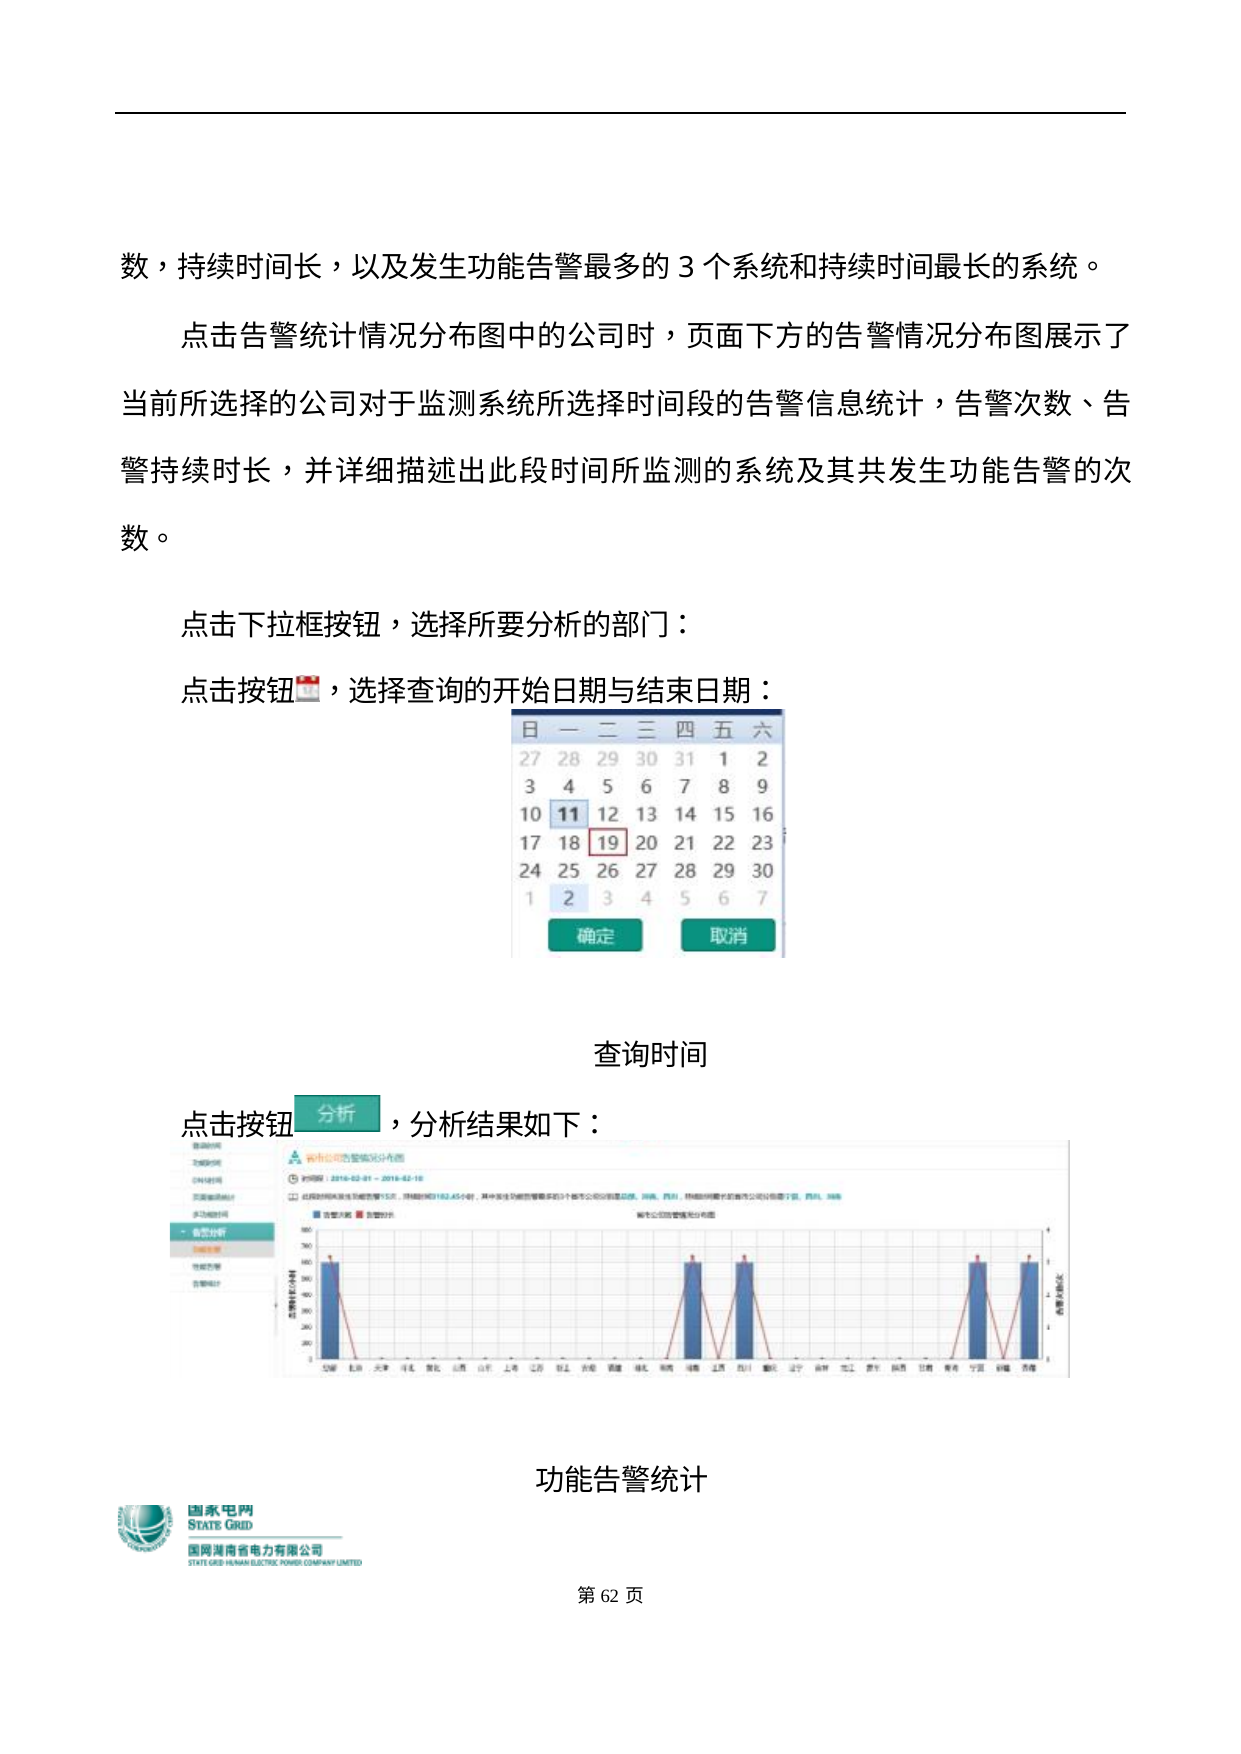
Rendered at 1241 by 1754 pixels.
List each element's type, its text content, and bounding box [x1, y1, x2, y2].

text 查询时间 [593, 1036, 1133, 1072]
text 点击按钮，分析结果如下： [180, 1095, 1133, 1141]
picture [169, 1140, 1070, 1378]
picture [295, 675, 320, 702]
text 点击告警统计情况分布图中的公司时，页面下方的告警情况分布图展示了当前所选择的公司对于监测系统所选择时间段的告警信息统计，告警次数、告警持续时长，并详细描述出此段时间所监测的系统及其共发生功能告警的次数。 [120, 315, 1133, 558]
text 点击按钮，选择查询的开始日期与结束日期： [180, 672, 1133, 709]
picture [117, 1505, 362, 1566]
text 数，持续时间长，以及发生功能告警最多的 3 个系统和持续时间最长的系统。 [120, 248, 1133, 284]
text 功能告警统计 [535, 1461, 1133, 1497]
picture [511, 709, 787, 958]
text 点击下拉框按钮，选择所要分析的部门： [180, 607, 1133, 643]
picture [294, 1095, 382, 1132]
